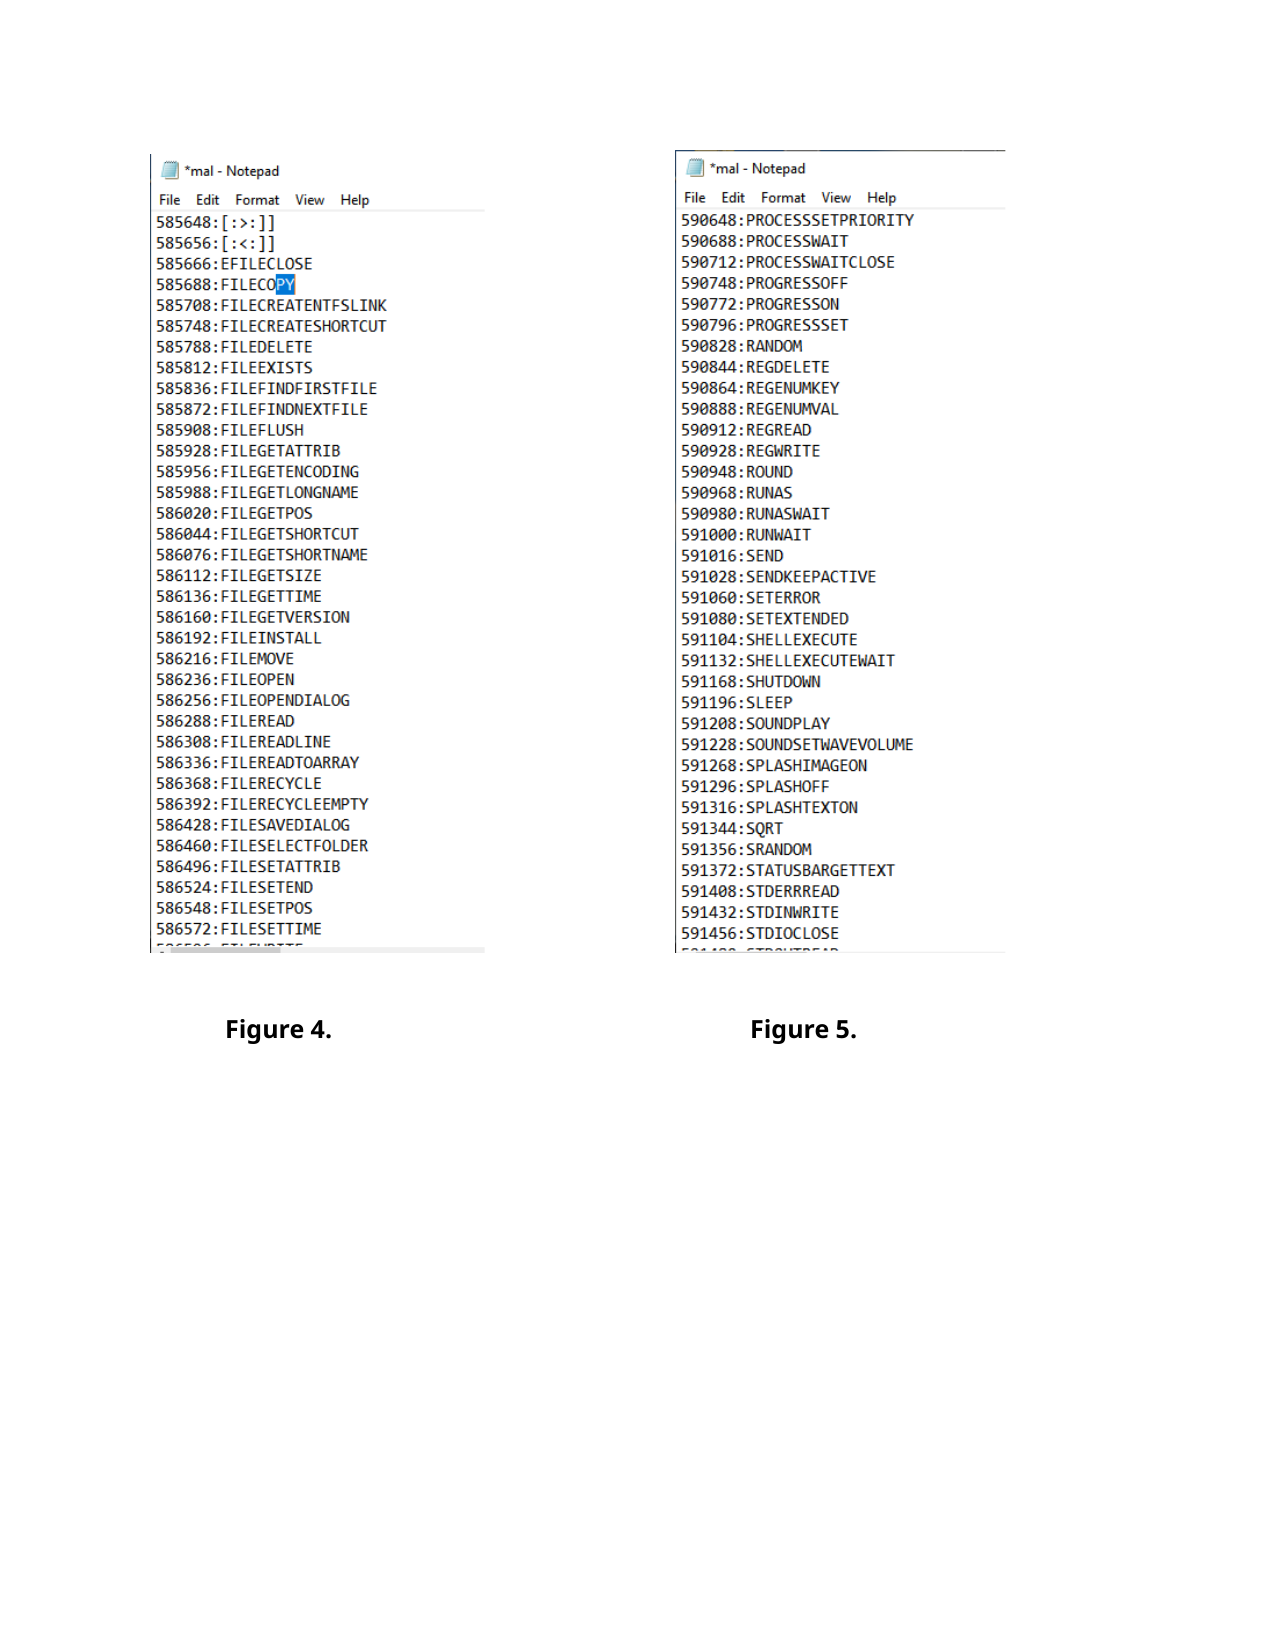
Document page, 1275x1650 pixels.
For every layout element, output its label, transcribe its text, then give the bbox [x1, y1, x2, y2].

picture [150, 154, 485, 953]
text Figure 4. Figure 5. [150, 1012, 1125, 1046]
picture [675, 150, 1006, 953]
